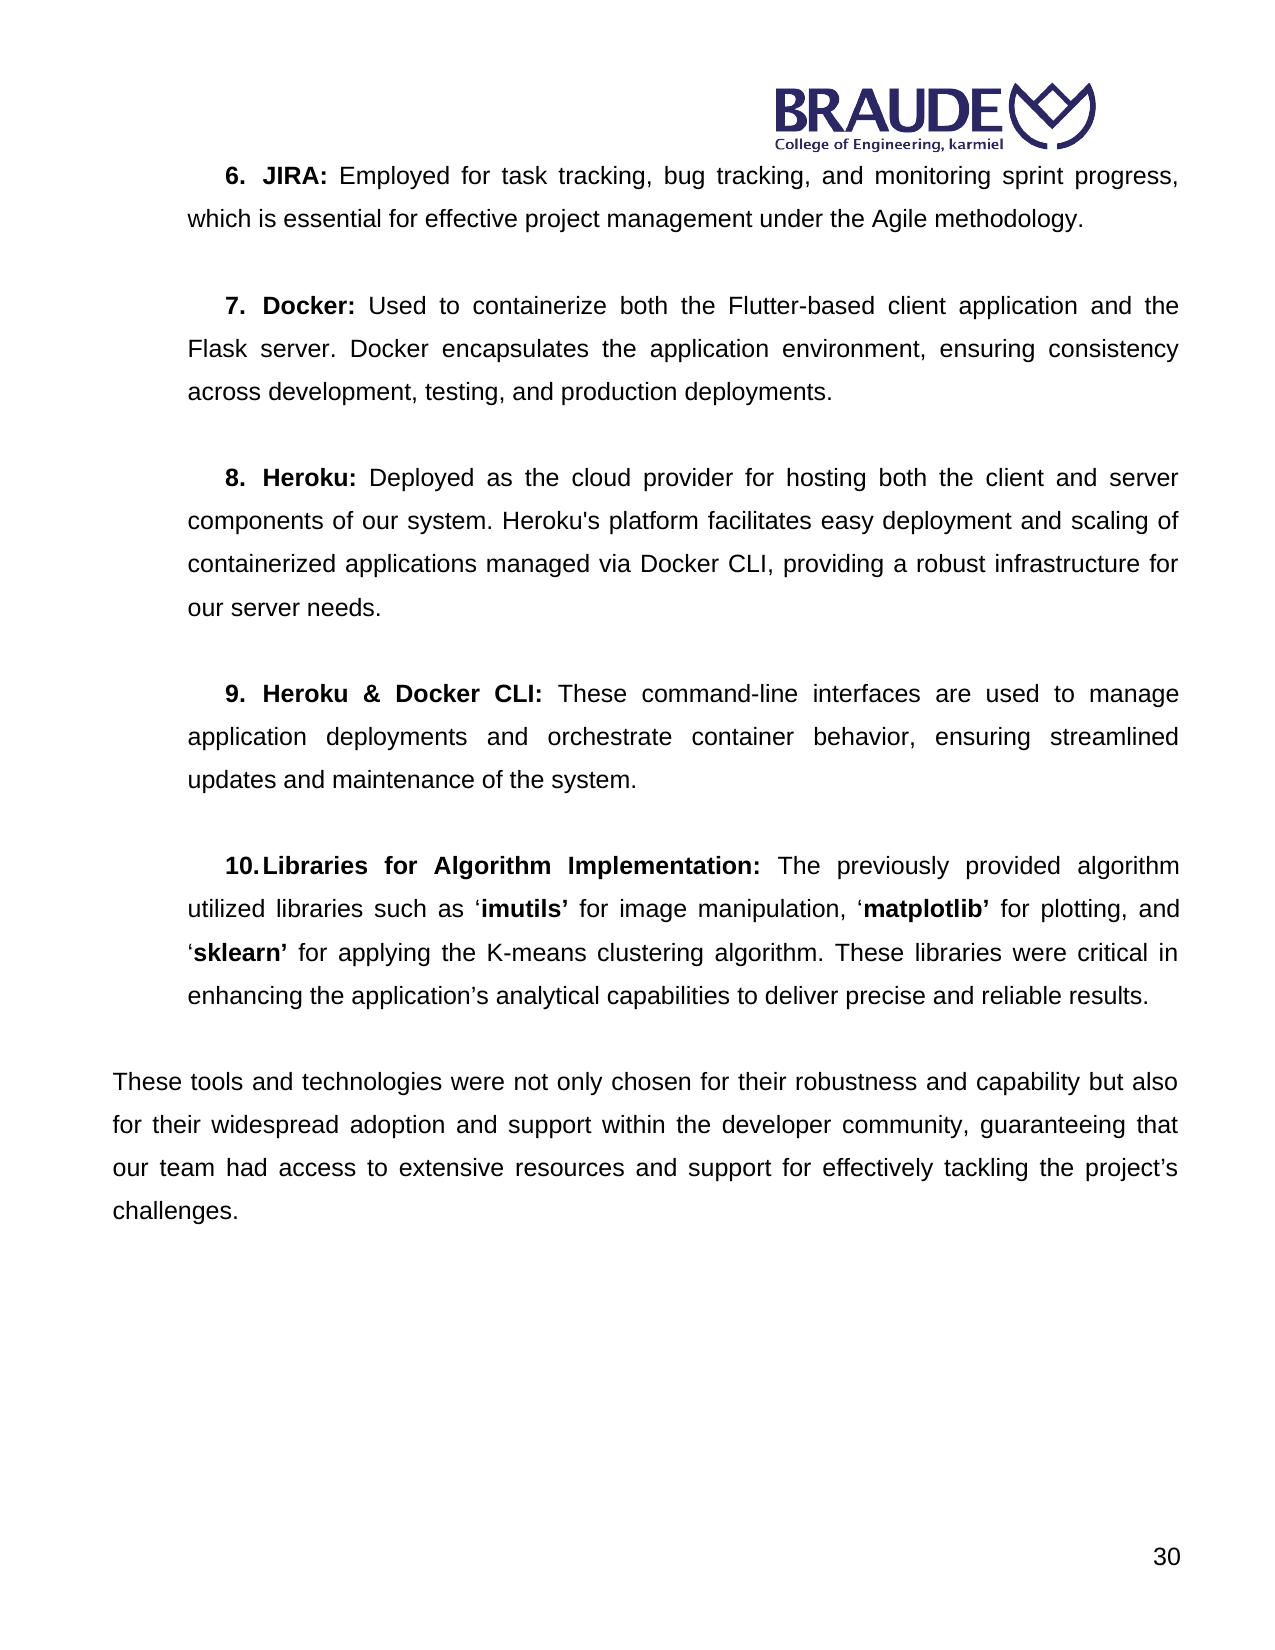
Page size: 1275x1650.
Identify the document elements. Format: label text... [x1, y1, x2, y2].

list Docker: Used to containerize both the Flutter-based client application and the Flask server. Docker encapsulates the application environment, ensuring consistency across development, testing, and production deployments. [187, 291, 1181, 406]
text These tools and technologies were not only chosen for their robustness and capability but also for their widespread adoption and support within the developer community, guaranteeing that our team had access to extensive resources and support for effectively tackling the project’s challenges. [112, 1067, 1181, 1225]
picture [757, 75, 1106, 157]
list Heroku: Deployed as the cloud provider for hosting both the client and server components of our system. Heroku's platform facilitates easy deployment and scaling of containerized applications managed via Docker CLI, providing a robust infrastructure for our server needs. [187, 463, 1181, 621]
list Libraries for Algorithm Implementation: The previously provided algorithm utilized libraries such as ‘imutils’ for image manipulation, ‘matplotlib’ for plotting, and ‘sklearn’ for applying the K-means clustering algorithm. These libraries were critical in enhancing the application’s analytical capabilities to deliver precise and reliable results. [187, 851, 1181, 1009]
list JIRA: Employed for task tracking, bug tracking, and monitoring sprint progress, which is essential for effective project management under the Agile methodology. [187, 161, 1181, 233]
list Heroku & Docker CLI: These command-line interfaces are used to manage application deployments and orchestrate container behavior, ensuring streamlined updates and maintenance of the system. [187, 679, 1181, 794]
